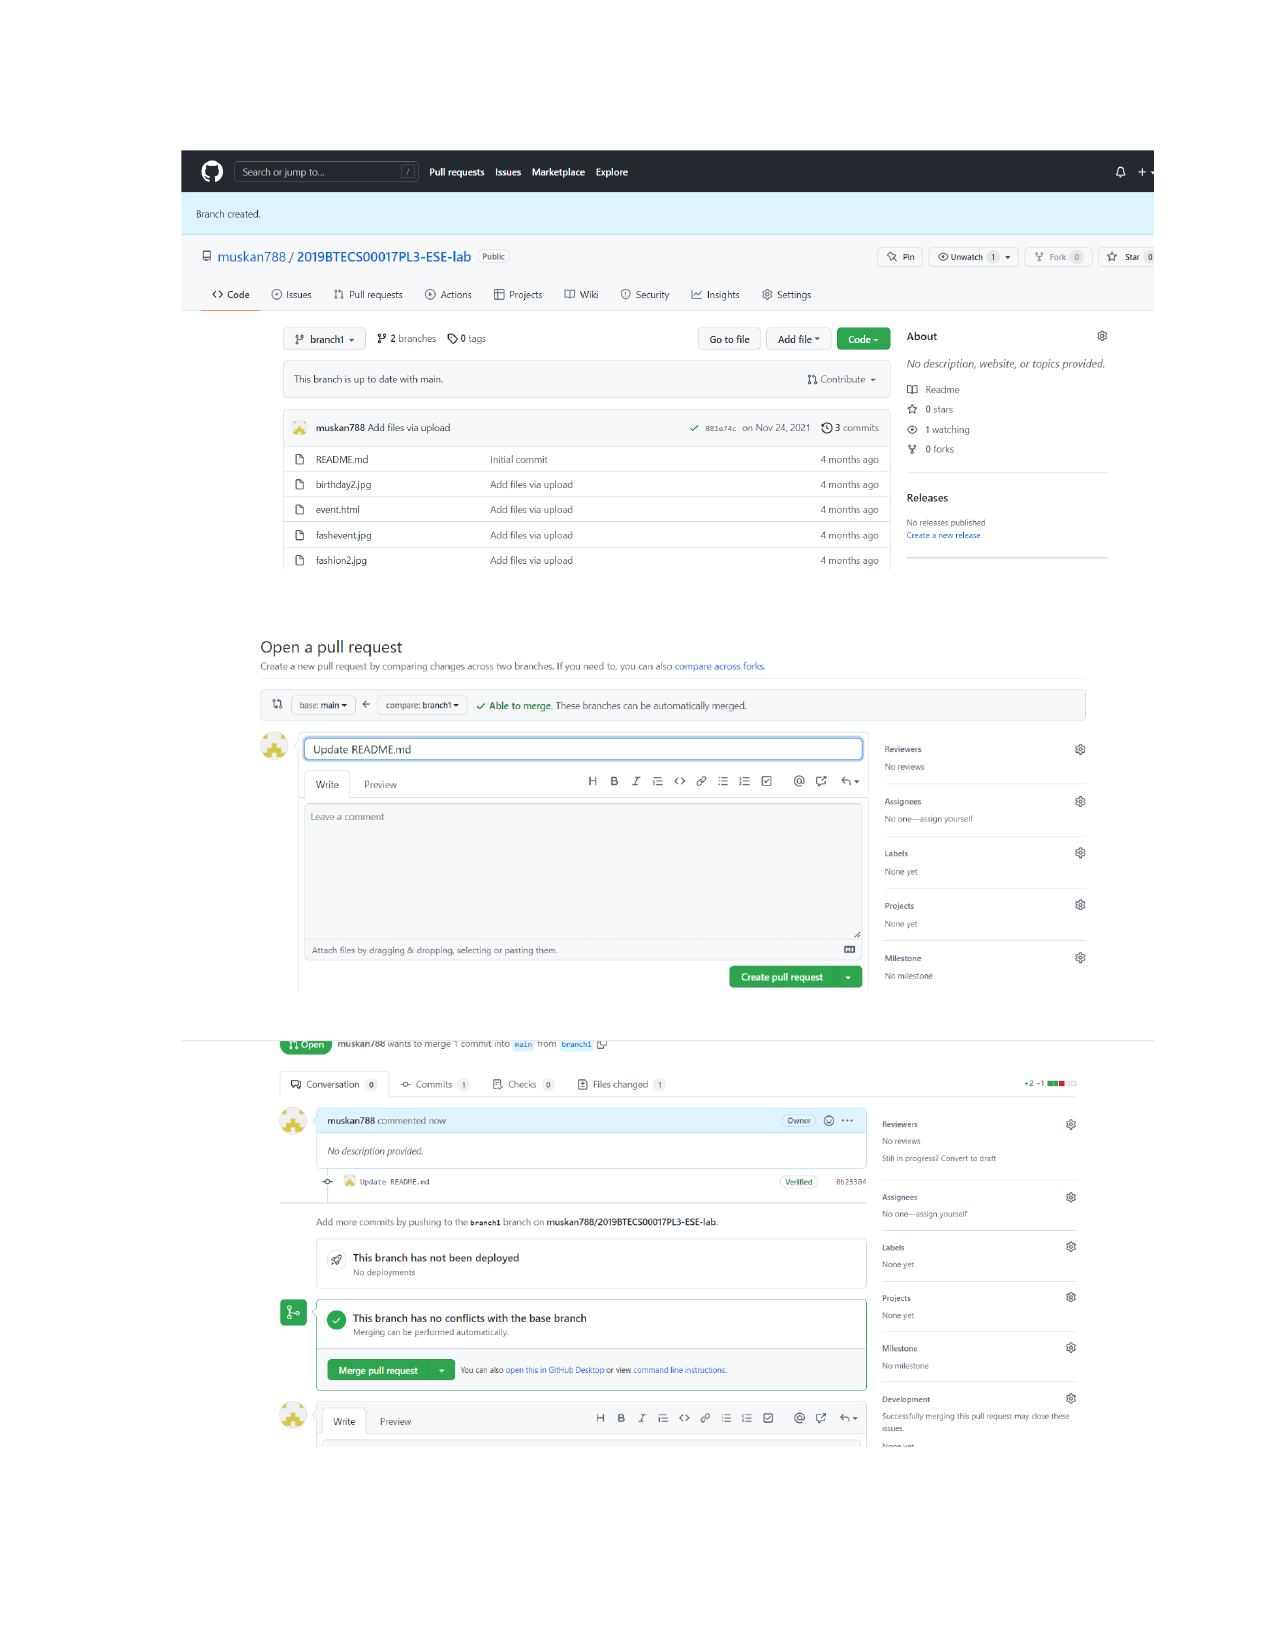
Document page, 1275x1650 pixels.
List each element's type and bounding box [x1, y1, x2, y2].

picture [181, 1040, 1154, 1447]
picture [181, 150, 1154, 570]
picture [181, 618, 1155, 991]
